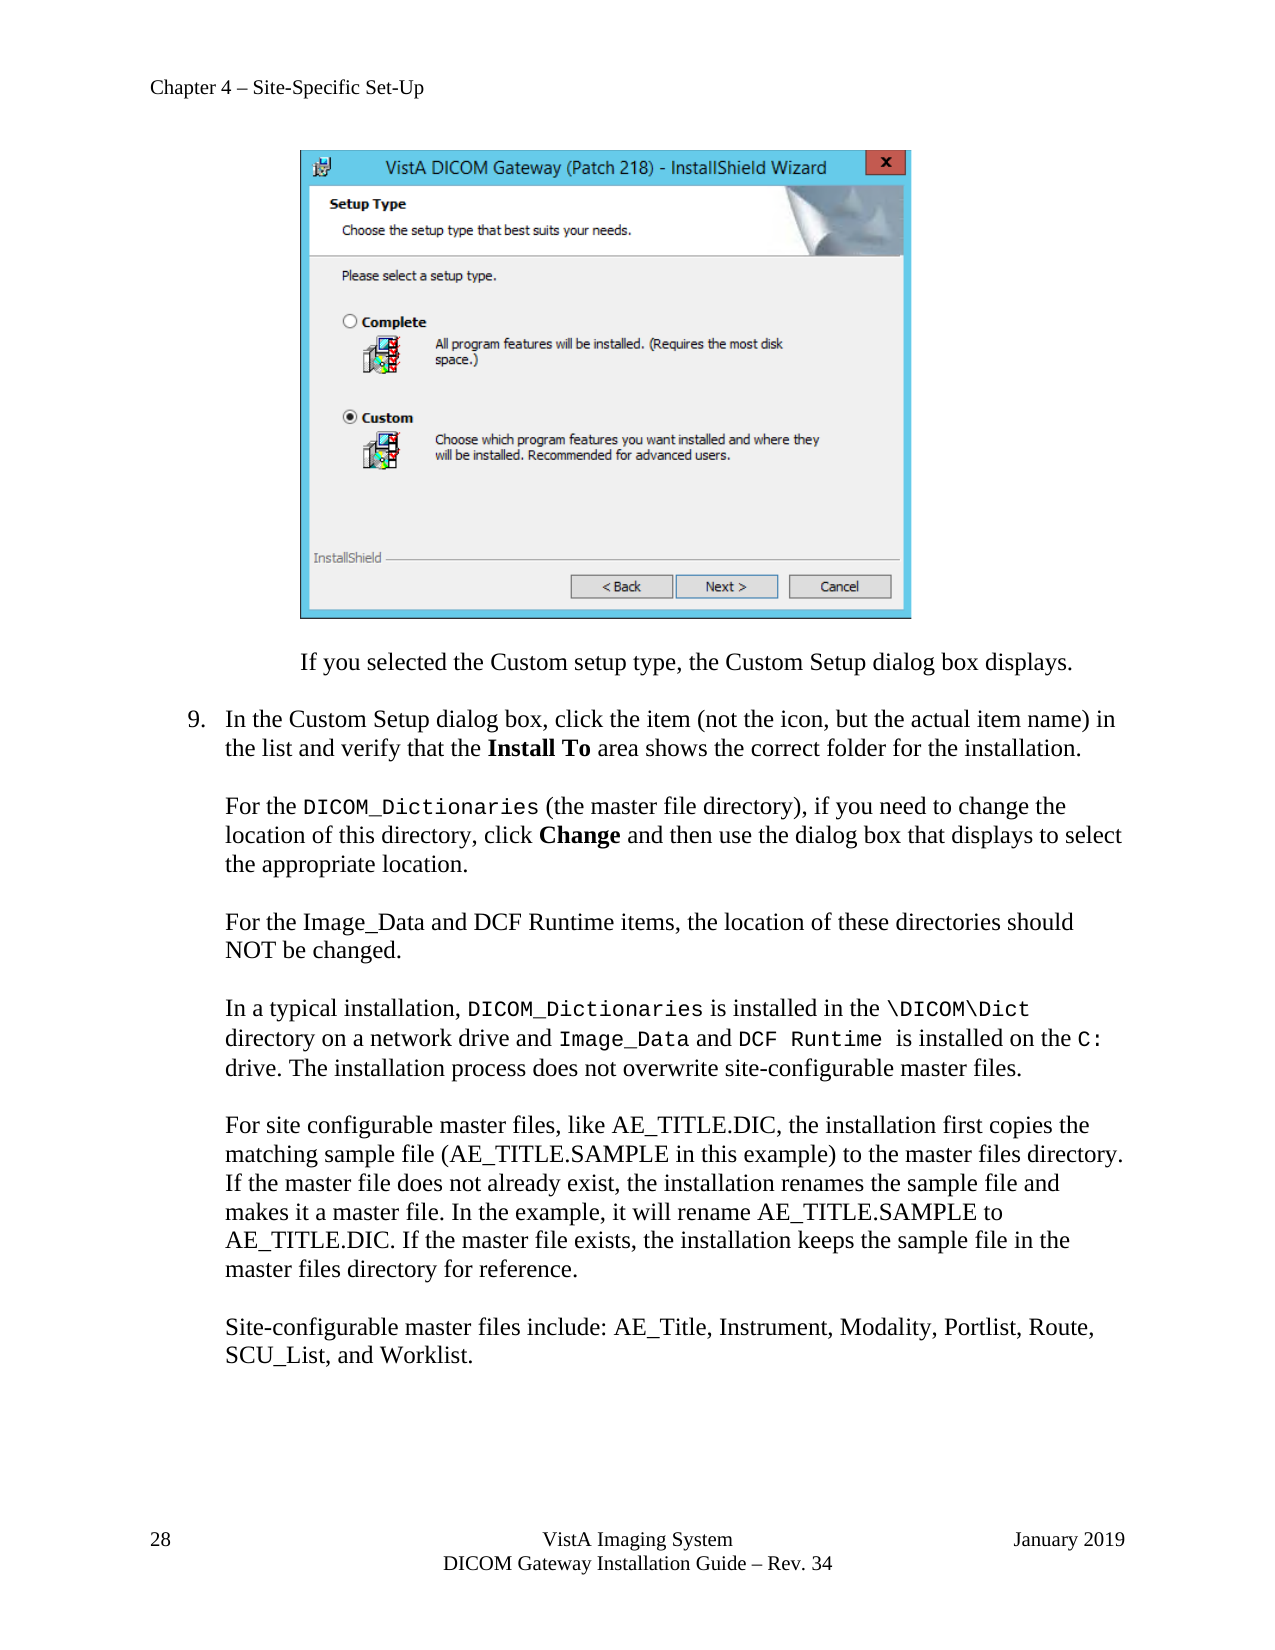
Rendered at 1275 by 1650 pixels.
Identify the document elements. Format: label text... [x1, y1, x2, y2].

list In the Custom Setup dialog box, click the item (not the icon, but the actual item name) in the list and verify that the Install To area shows the correct folder for the installation. [187, 704, 1125, 762]
text For site configurable master files, like AE_TITLE.DIC, the installation first copies the matching sample file (AE_TITLE.SAMPLE in this example) to the master files directory. If the master file does not already exist, the installation renames the sample file and makes it a master file. In the example, it will rename AE_TITLE.SAMPLE to AE_TITLE.DIC. If the master file exists, the installation keeps the sample file in the master files directory for reference. [225, 1110, 1125, 1283]
text Site-configurable master files include: AE_Title, Instrument, Modality, Portlist, Route, SCU_List, and Worklist. [225, 1312, 1125, 1369]
text For the Image_Data and DCF Runtime items, the location of these directories should NOT be changed. [225, 907, 1125, 964]
picture [300, 150, 912, 619]
text If you selected the Custom setup type, the Custom Setup dialog box displays. [300, 647, 1125, 676]
text For the DICOM_Dictionaries (the master file directory), if you need to change the location of this directory, click Change and then use the dialog box that displays to select the appropriate location. [225, 791, 1125, 878]
text In a typical installation, DICOM_Dictionaries is installed in the \DICOM\Dict directory on a network drive and Image_Data and DCF Runtime is installed on the C: drive. The installation process does not overwrite site-configurable master files. [225, 993, 1125, 1082]
